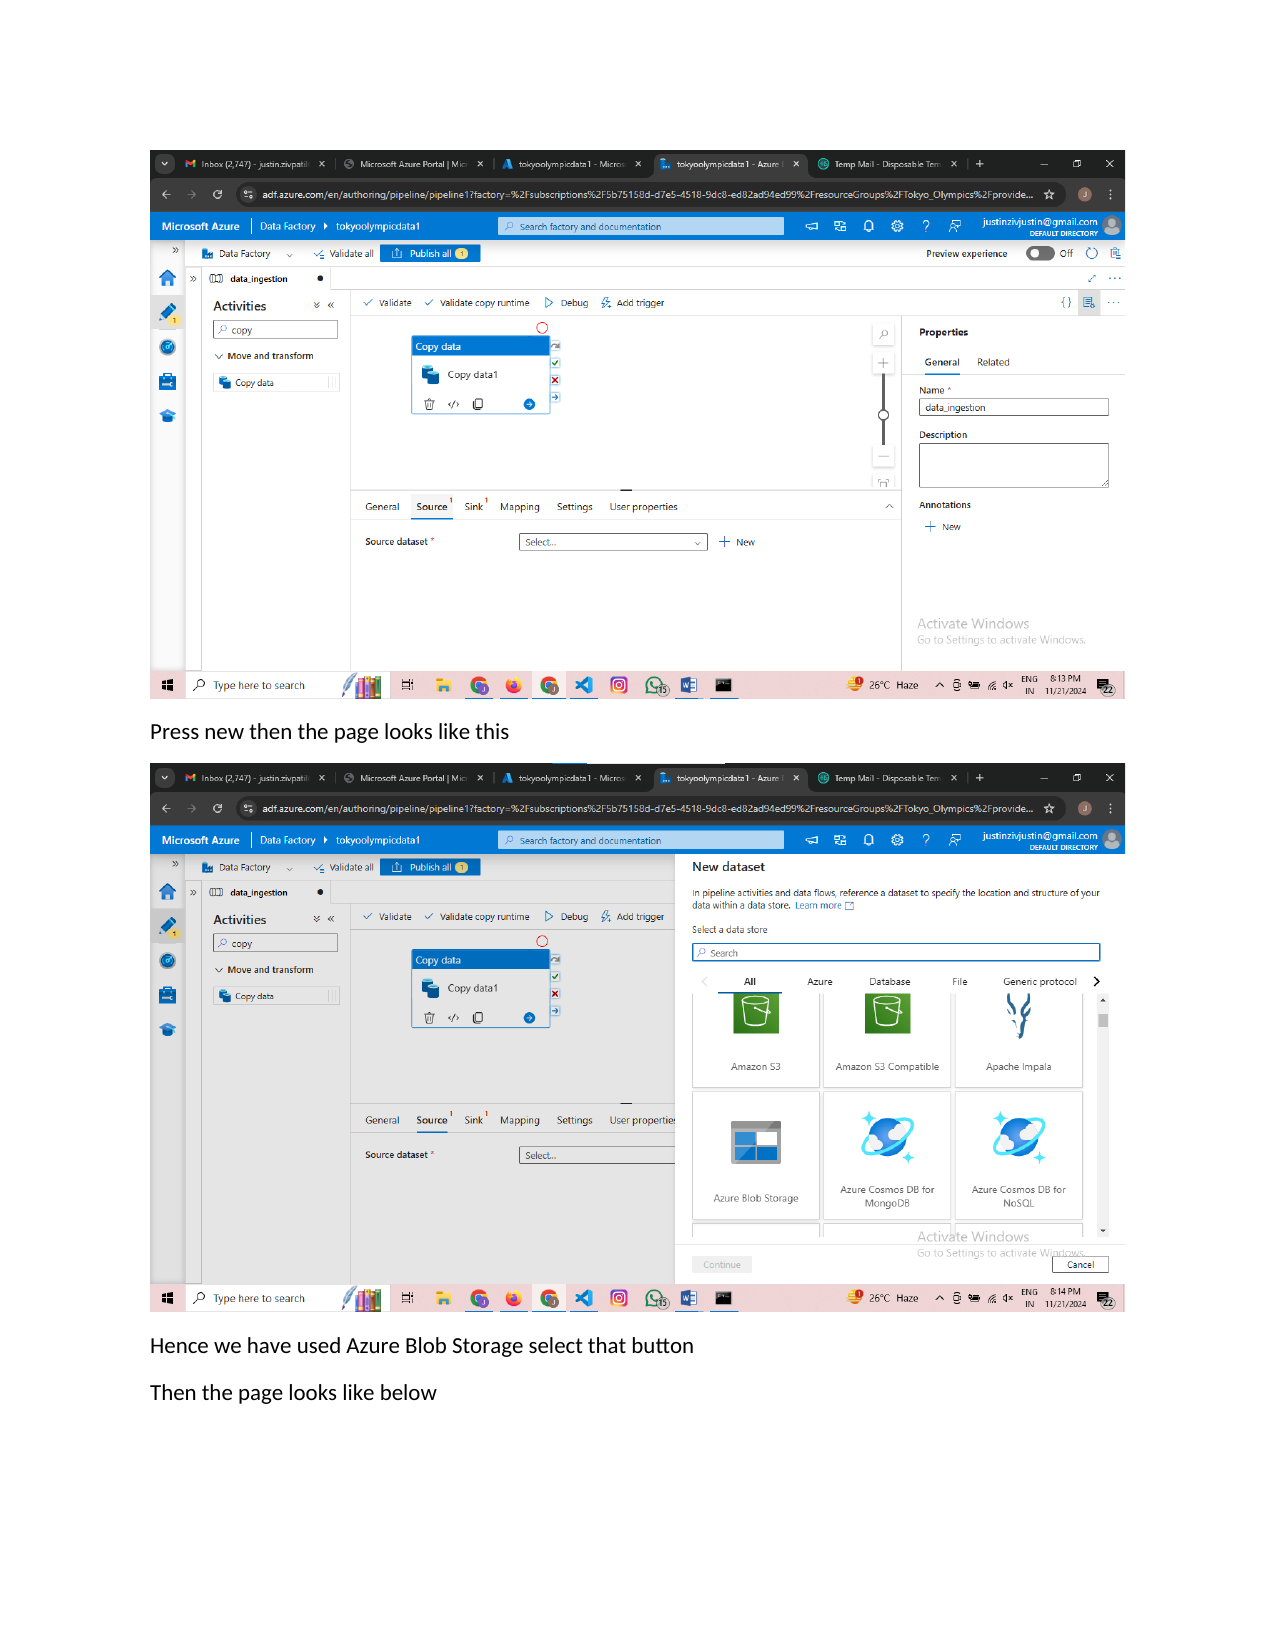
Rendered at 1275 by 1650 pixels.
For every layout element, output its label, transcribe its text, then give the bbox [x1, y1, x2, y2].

text Hence we have used Azure Blob Storage select that button [150, 1331, 1125, 1359]
picture [150, 763, 1125, 1312]
text Press new then the page looks like this [150, 717, 1125, 745]
picture [150, 150, 1125, 699]
text Then the page looks like below [150, 1378, 1125, 1406]
